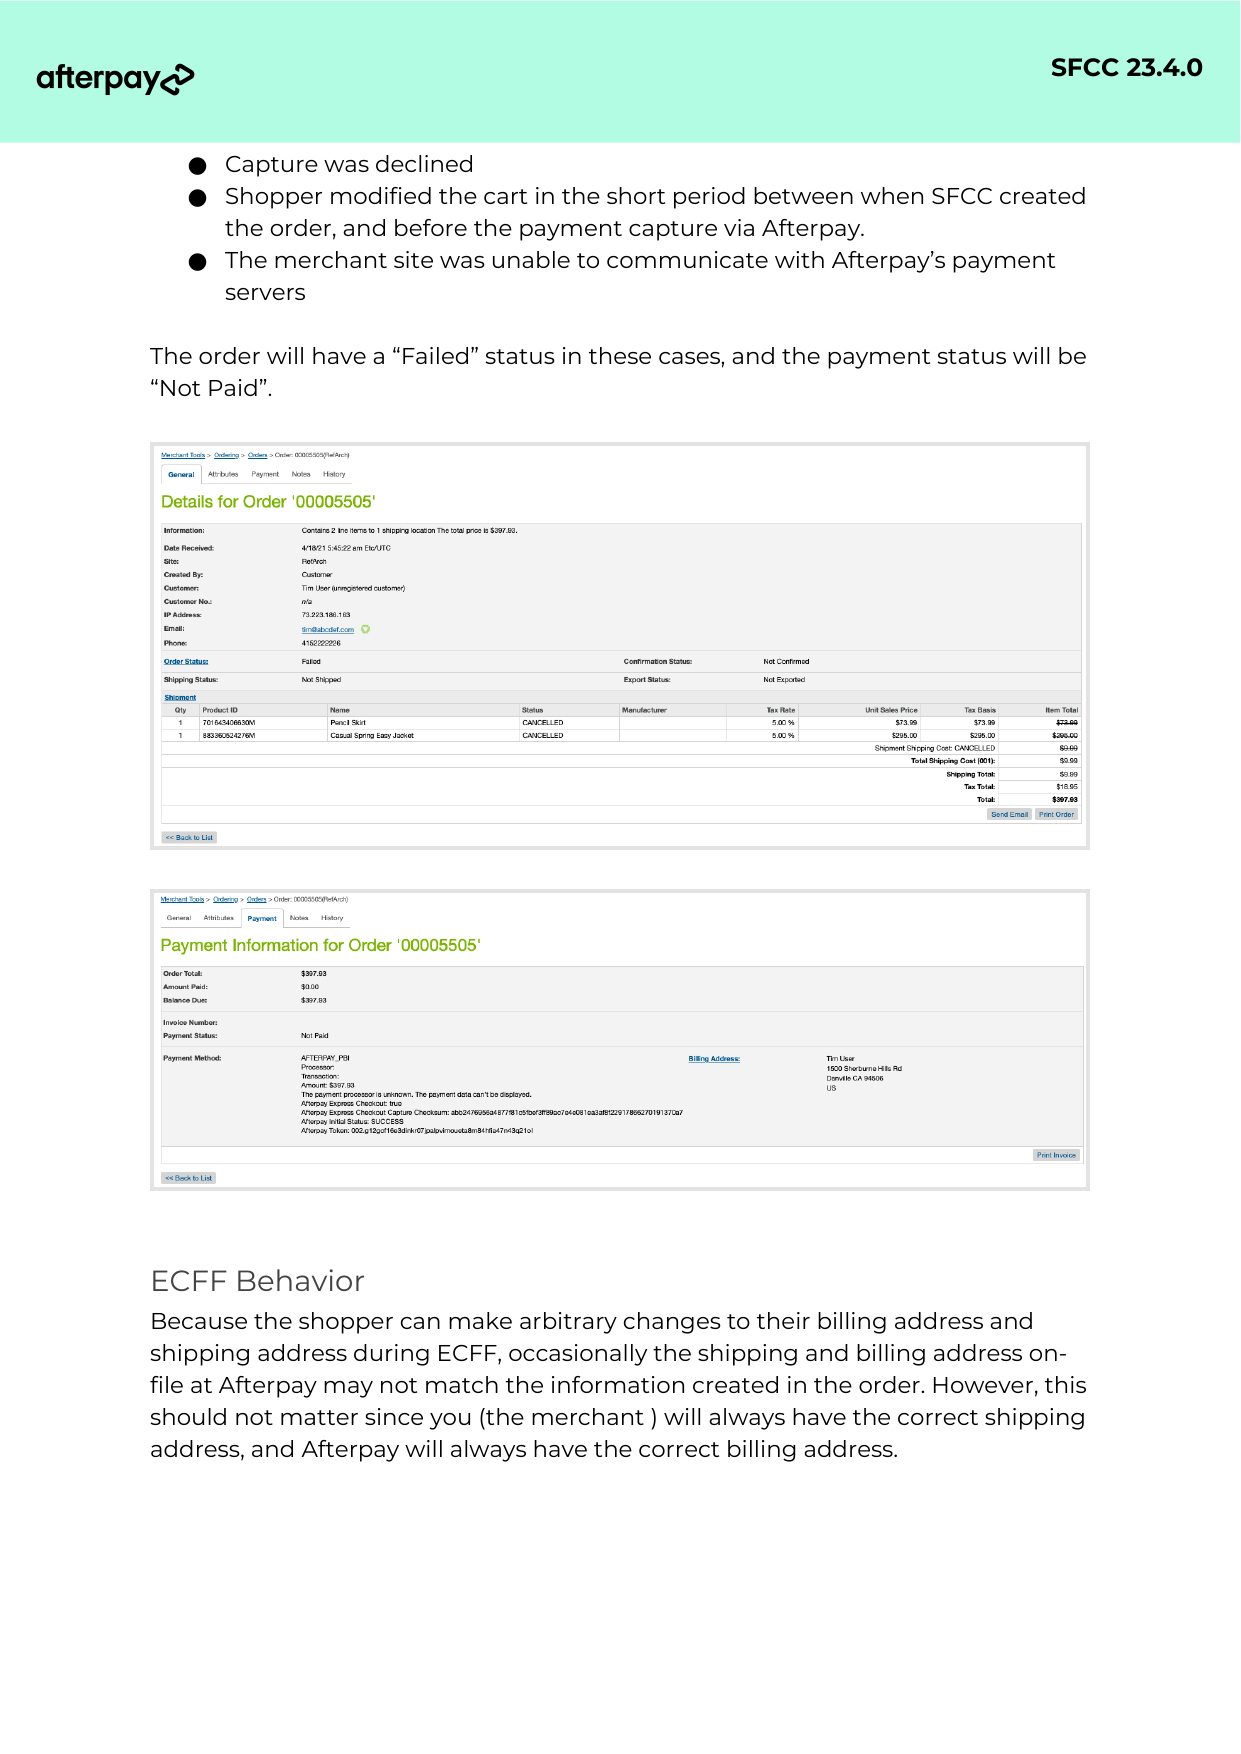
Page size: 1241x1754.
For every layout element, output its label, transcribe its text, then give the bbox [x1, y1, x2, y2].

list The merchant site was unable to communicate with Afterpay’s payment servers [187, 246, 1090, 306]
picture [7, 40, 224, 103]
list Shopper modified the cart in the short period between when SFCC created the order, and before the payment capture via Afterpay. [187, 182, 1090, 242]
picture [154, 893, 1086, 1187]
text The order will have a “Failed” status in these cases, and the payment status will be “Not Paid”. [150, 342, 1090, 402]
subtitle ECFF Behavior [150, 1263, 1090, 1299]
text Because the shopper can make arbitrary changes to their billing address and shipping address during ECFF, occasionally the shipping and billing address on-file at Afterpay may not match the information created in the order. However, this should not matter since you (the merchant ) will always have the correct shipping address, and Afterpay will always have the correct billing address. [150, 1307, 1090, 1463]
picture [154, 446, 1086, 846]
list Capture was declined [187, 150, 1090, 178]
